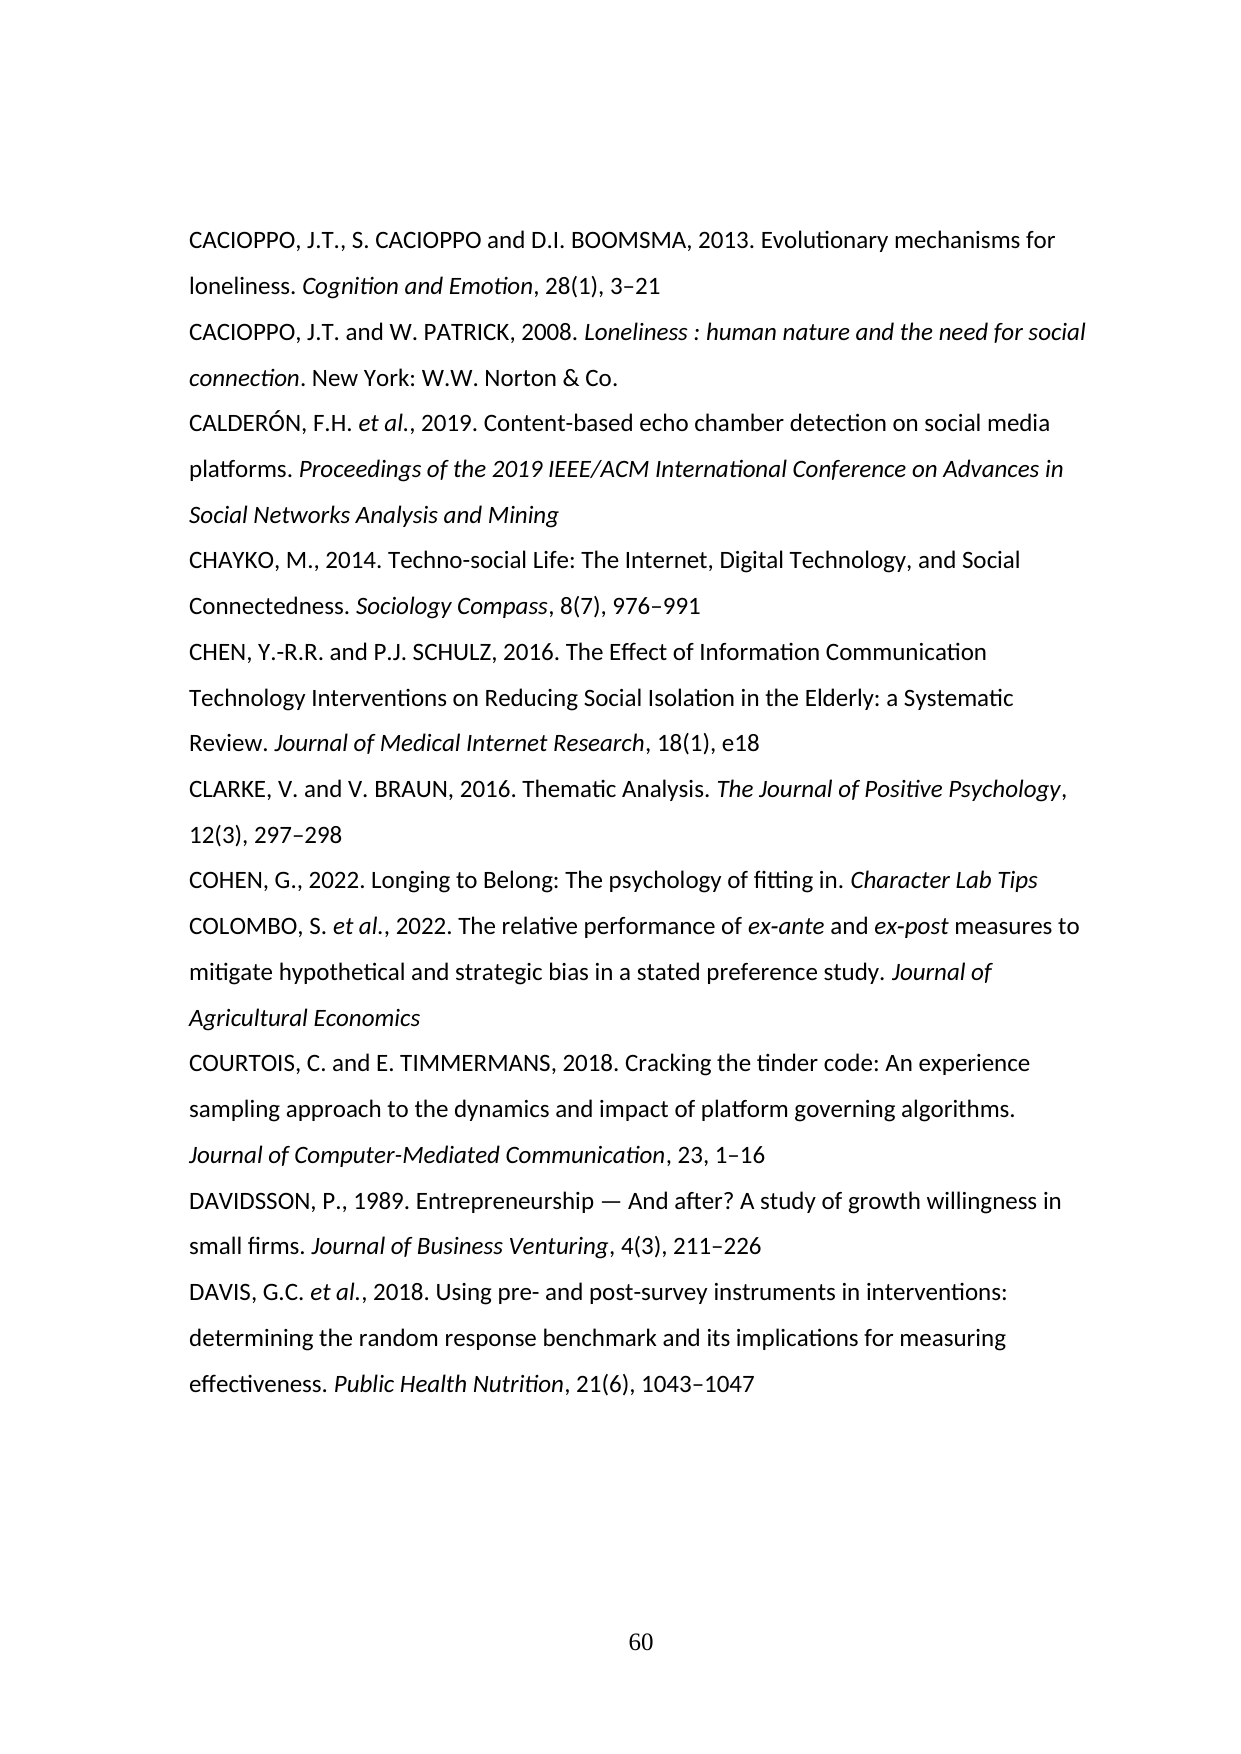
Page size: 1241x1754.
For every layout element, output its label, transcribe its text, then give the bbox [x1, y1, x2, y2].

text CACIOPPO, J.T., S. CACIOPPO and D.I. BOOMSMA, 2013. Evolutionary mechanisms for loneliness. Cognition and Emotion, 28(1), 3–21 [189, 224, 1092, 301]
text CHAYKO, M., 2014. Techno-social Life: The Internet, Digital Technology, and Social Connectedness. Sociology Compass, 8(7), 976–991 [189, 544, 1092, 621]
text CALDERÓN, F.H. et al., 2019. Content-based echo chamber detection on social media platforms. Proceedings of the 2019 IEEE/ACM International Conference on Advances in Social Networks Analysis and Mining [189, 407, 1092, 529]
text COLOMBO, S. et al., 2022. The relative performance of ex‐ante and ex‐post measures to mitigate hypothetical and strategic bias in a stated preference study. Journal of Agricultural Economics [189, 910, 1092, 1032]
text CLARKE, V. and V. BRAUN, 2016. Thematic Analysis. The Journal of Positive Psychology, 12(3), 297–298 [189, 773, 1092, 849]
text CACIOPPO, J.T. and W. PATRICK, 2008. Loneliness : human nature and the need for social connection. New York: W.W. Norton & Co. [189, 316, 1092, 392]
text COURTOIS, C. and E. TIMMERMANS, 2018. Cracking the tinder code: An experience sampling approach to the dynamics and impact of platform governing algorithms. Journal of Computer-Mediated Communication, 23, 1–16 [189, 1048, 1092, 1169]
text DAVIS, G.C. et al., 2018. Using pre- and post-survey instruments in interventions: determining the random response benchmark and its implications for measuring effectiveness. Public Health Nutrition, 21(6), 1043–1047 [189, 1276, 1092, 1398]
text DAVIDSSON, P., 1989. Entrepreneurship — And after? A study of growth willingness in small firms. Journal of Business Venturing, 4(3), 211–226 [189, 1185, 1092, 1261]
text CHEN, Y.-R.R. and P.J. SCHULZ, 2016. The Effect of Information Communication Technology Interventions on Reducing Social Isolation in the Elderly: a Systematic Review. Journal of Medical Internet Research, 18(1), e18 [189, 636, 1092, 758]
text COHEN, G., 2022. Longing to Belong: The psychology of fitting in. Character Lab Tips [189, 865, 1092, 895]
